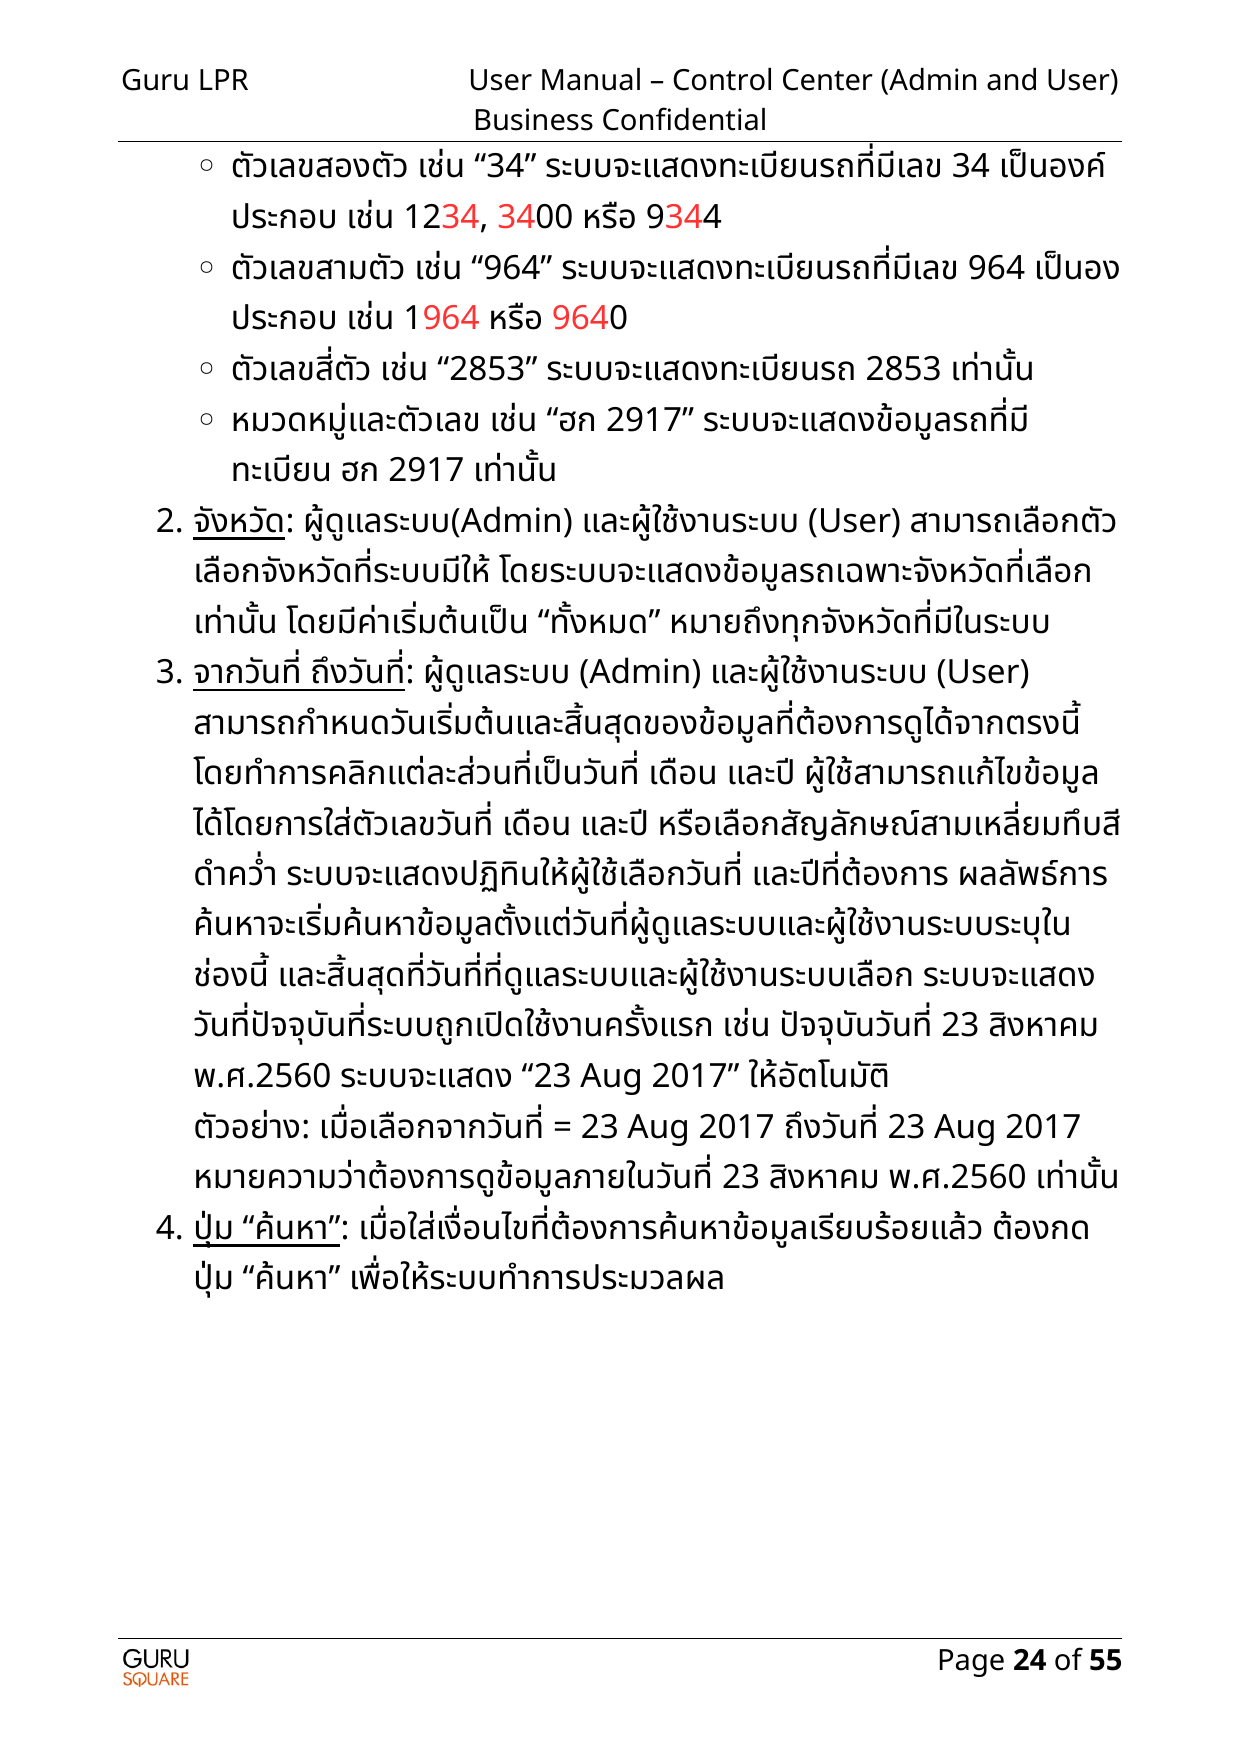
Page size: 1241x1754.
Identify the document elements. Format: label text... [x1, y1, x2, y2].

list หมวดหมู่และตัวเลข เช่น “ฮก 2917” ระบบจะแสดงข้อมูลรถที่มีทะเบียน ฮก 2917 เท่านั้น [193, 395, 1122, 497]
list ตัวเลขสองตัว เช่น “34” ระบบจะแสดงทะเบียนรถที่มีเลข 34 เป็นองค์ประกอบ เช่น 1234, 3400 หรือ 9344 [193, 142, 1122, 243]
list ตัวเลขสามตัว เช่น “964” ระบบจะแสดงทะเบียนรถที่มีเลข 964 เป็นองประกอบ เช่น 1964 หรือ 9640 [193, 243, 1122, 345]
picture [121, 1646, 191, 1688]
list ปุ่ม “ค้นหา”: เมื่อใส่เงื่อนไขที่ต้องการค้นหาข้อมูลเรียบร้อยแล้ว ต้องกดปุ่ม “ค้นหา” เพื่อให้ระบบทำการประมวลผล [156, 1204, 1122, 1305]
text ตัวอย่าง: เมื่อเลือกจากวันที่ = 23 Aug 2017 ถึงวันที่ 23 Aug 2017 หมายความว่าต้องการดูข้อมูลภายในวันที่ 23 สิงหาคม พ.ศ.2560 เท่านั้น [193, 1102, 1122, 1204]
list จังหวัด: ผู้ดูแลระบบ(Admin) และผู้ใช้งานระบบ (User) สามารถเลือกตัวเลือกจังหวัดที่ระบบมีให้ โดยระบบจะแสดงข้อมูลรถเฉพาะจังหวัดที่เลือกเท่านั้น โดยมีค่าเริ่มต้นเป็น “ทั้งหมด” หมายถึงทุกจังหวัดที่มีในระบบ [156, 497, 1122, 648]
list ตัวเลขสี่ตัว เช่น “2853” ระบบจะแสดงทะเบียนรถ 2853 เท่านั้น [193, 345, 1122, 395]
list จากวันที่ ถึงวันที่: ผู้ดูแลระบบ (Admin) และผู้ใช้งานระบบ (User) สามารถกำหนดวันเริ่มต้นและสิ้นสุดของข้อมูลที่ต้องการดูได้จากตรงนี้ โดยทำการคลิกแต่ละส่วนที่เป็นวันที่ เดือน และปี ผู้ใช้สามารถแก้ไขข้อมูลได้โดยการใส่ตัวเลขวันที่ เดือน และปี หรือเลือกสัญลักษณ์สามเหลี่ยมทึบสีดำคว่ำ ระบบจะแสดงปฏิทินให้ผู้ใช้เลือกวันที่ และปีที่ต้องการ ผลลัพธ์การค้นหาจะเริ่มค้นหาข้อมูลตั้งแต่วันที่ผู้ดูแลระบบและผู้ใช้งานระบบระบุในช่องนี้ และสิ้นสุดที่วันที่ที่ดูแลระบบและผู้ใช้งานระบบเลือก ระบบจะแสดงวันที่ปัจจุบันที่ระบบถูกเปิดใช้งานครั้งแรก เช่น ปัจจุบันวันที่ 23 สิงหาคม พ.ศ.2560 ระบบจะแสดง “23 Aug 2017” ให้อัตโนมัติ [156, 648, 1122, 1102]
